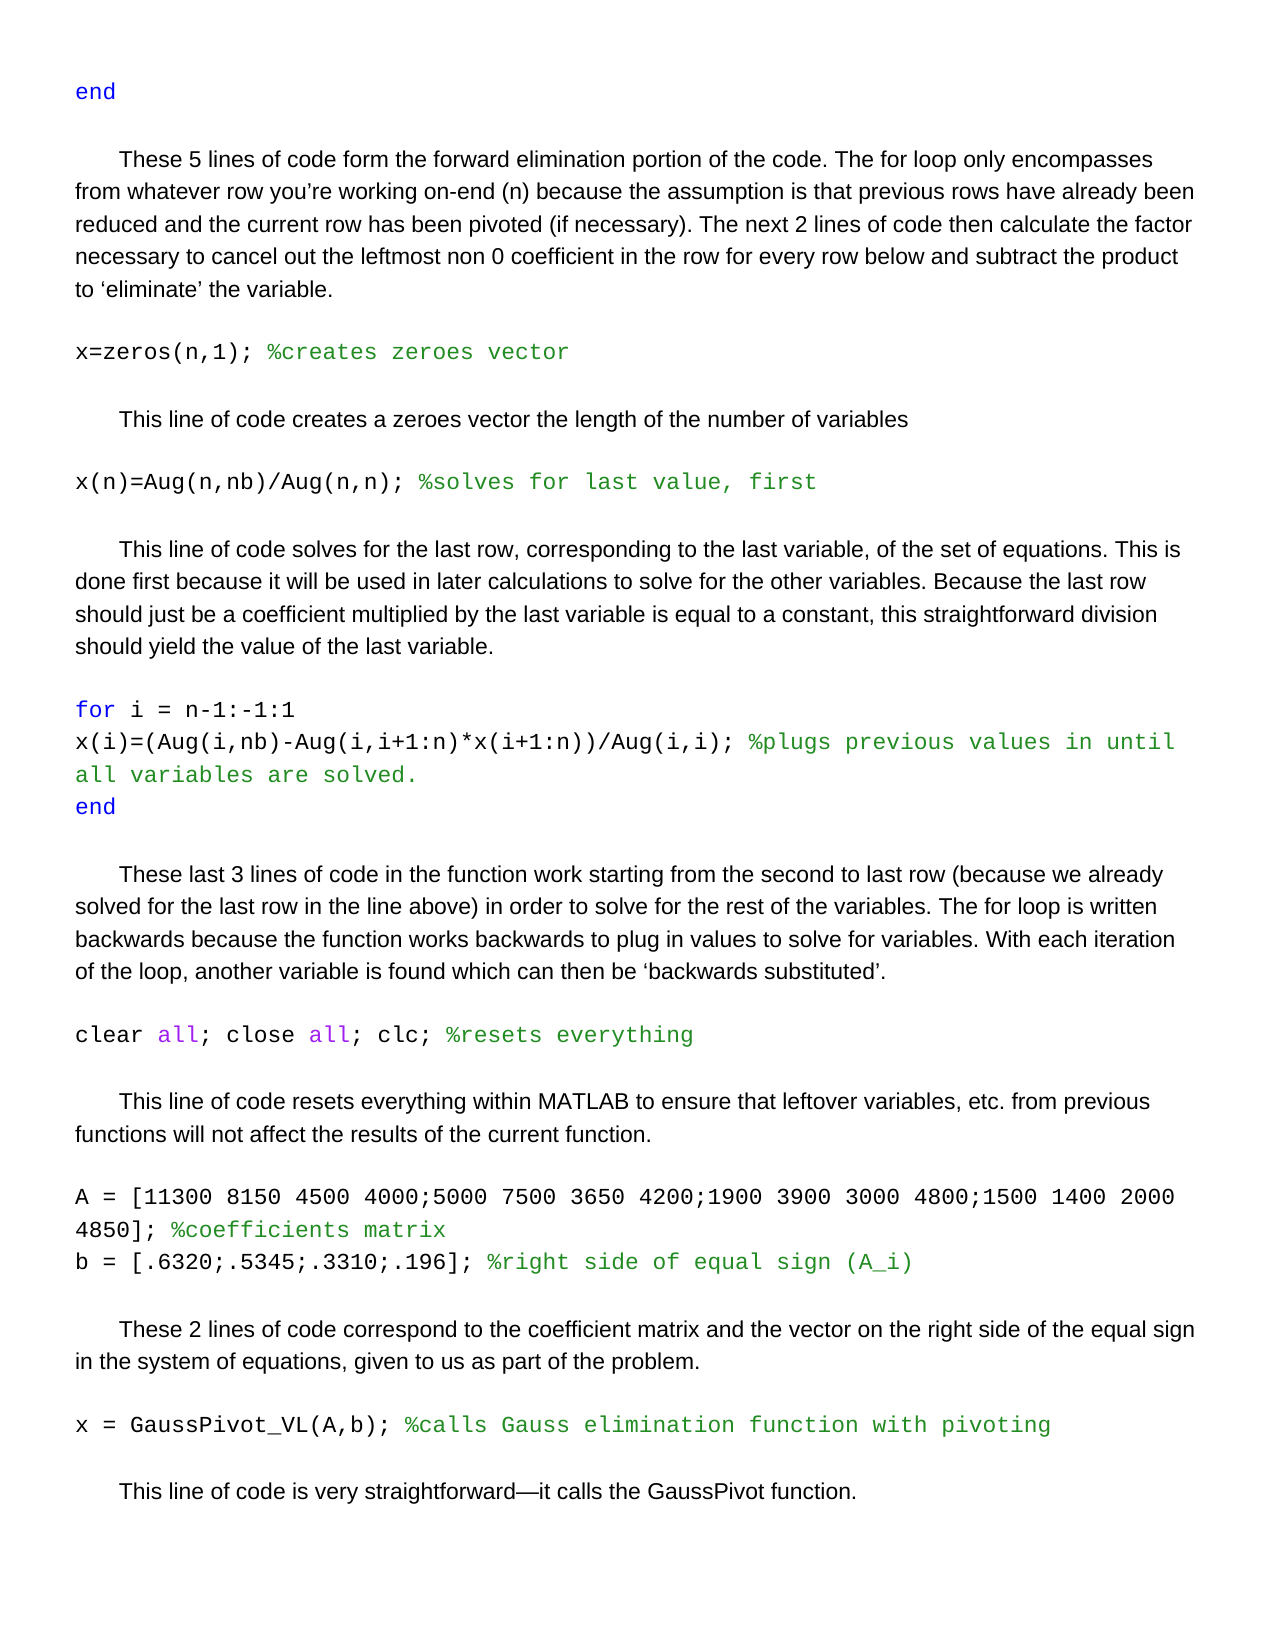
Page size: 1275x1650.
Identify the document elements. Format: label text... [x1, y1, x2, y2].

text end [75, 77, 1200, 110]
text This line of code resets everything within MATLAB to ensure that leftover variables, etc. from previous functions will not affect the results of the current function. [75, 1085, 1200, 1150]
text x(n)=Aug(n,nb)/Aug(n,n); %solves for last value, first [75, 467, 1200, 500]
text for i = n-1:-1:1 [75, 695, 1200, 727]
text clear all; close all; clc; %resets everything [75, 1020, 1200, 1052]
text x = GaussPivot_VL(A,b); %calls Gauss elimination function with pivoting [75, 1410, 1200, 1442]
text b = [.6320;.5345;.3310;.196]; %right side of equal sign (A_i) [75, 1247, 1200, 1280]
text This line of code is very straightforward—it calls the GaussPivot function. [75, 1475, 1200, 1507]
text x(i)=(Aug(i,nb)-Aug(i,i+1:n)*x(i+1:n))/Aug(i,i); %plugs previous values in until all variables are solved. [75, 727, 1200, 792]
text x=zeros(n,1); %creates zeroes vector [75, 337, 1200, 370]
text end [75, 792, 1200, 825]
text These 5 lines of code form the forward elimination portion of the code. The for loop only encompasses from whatever row you’re working on-end (n) because the assumption is that previous rows have already been reduced and the current row has been pivoted (if necessary). The next 2 lines of code then calculate the factor necessary to cancel out the leftmost non 0 coefficient in the row for every row below and subtract the product to ‘eliminate’ the variable. [75, 142, 1200, 305]
text These last 3 lines of code in the function work starting from the second to last row (because we already solved for the last row in the line above) in order to solve for the rest of the variables. The for loop is written backwards because the function works backwards to plug in values to solve for variables. With each iteration of the loop, another variable is found which can then be ‘backwards substituted’. [75, 857, 1200, 987]
text This line of code creates a zeroes vector the length of the number of variables [75, 402, 1200, 435]
text This line of code solves for the last row, corresponding to the last variable, of the set of equations. This is done first because it will be used in later calculations to solve for the other variables. Because the last row should just be a coefficient multiplied by the last variable is equal to a constant, this straightforward division should yield the value of the last variable. [75, 532, 1200, 662]
text These 2 lines of code correspond to the coefficient matrix and the vector on the right side of the equal sign in the system of equations, given to us as part of the problem. [75, 1312, 1200, 1377]
text A = [11300 8150 4500 4000;5000 7500 3650 4200;1900 3900 3000 4800;1500 1400 2000 4850]; %coefficients matrix [75, 1182, 1200, 1247]
